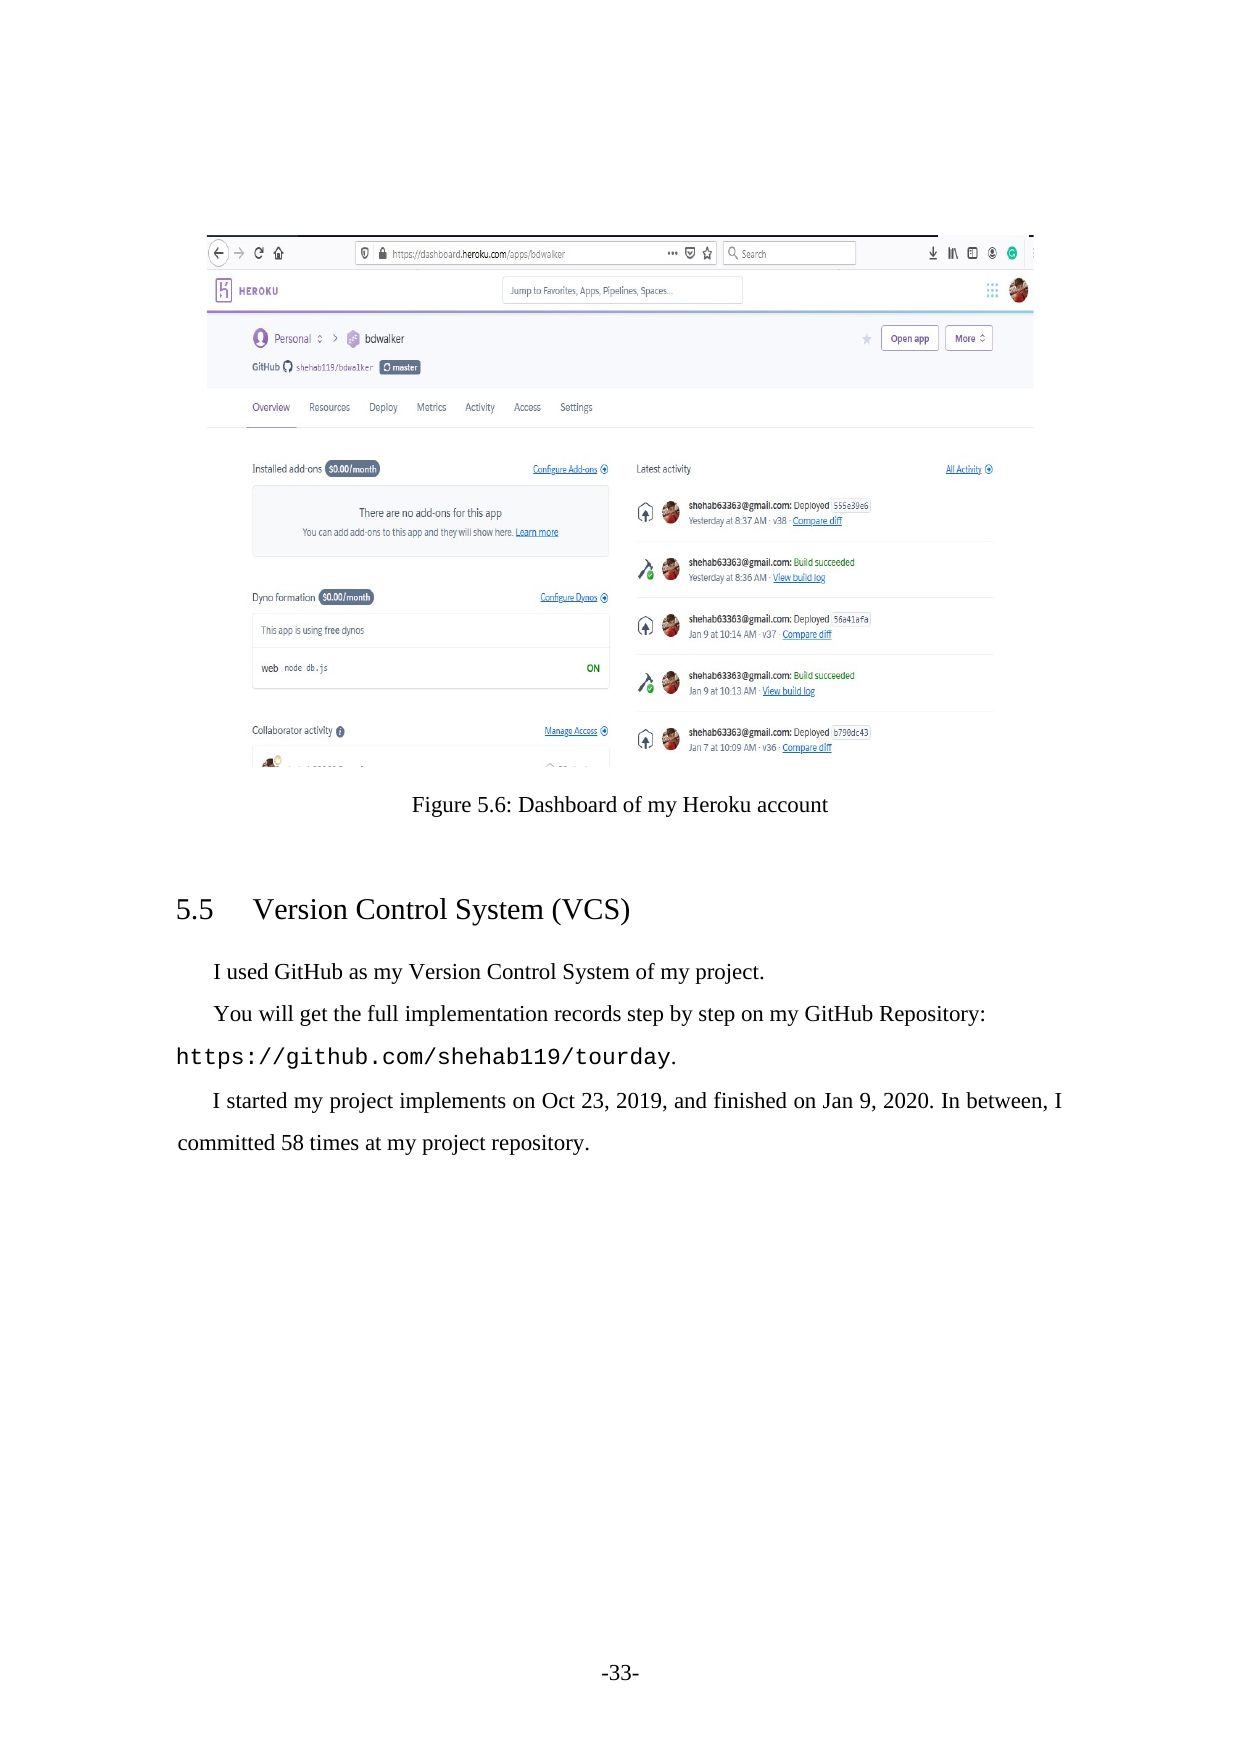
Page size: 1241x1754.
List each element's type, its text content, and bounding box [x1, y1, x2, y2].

text Figure 5.6: Dashboard of my Heroku account [177, 791, 1063, 817]
text You will get the full implementation records step by step on my GitHub Repository: [213, 1001, 1065, 1027]
text I started my project implements on Oct 23, 2019, and finished on Jan 9, 2020. In between, I committed 58 times at my project repository. [177, 1087, 1065, 1156]
text https://github.com/shehab119/tourday. [176, 1043, 1076, 1071]
subtitle 5.5 Version Control System (VCS) [176, 891, 1076, 926]
picture [206, 235, 1034, 767]
text I used GitHub as my Version Control System of my project. [213, 958, 1065, 984]
